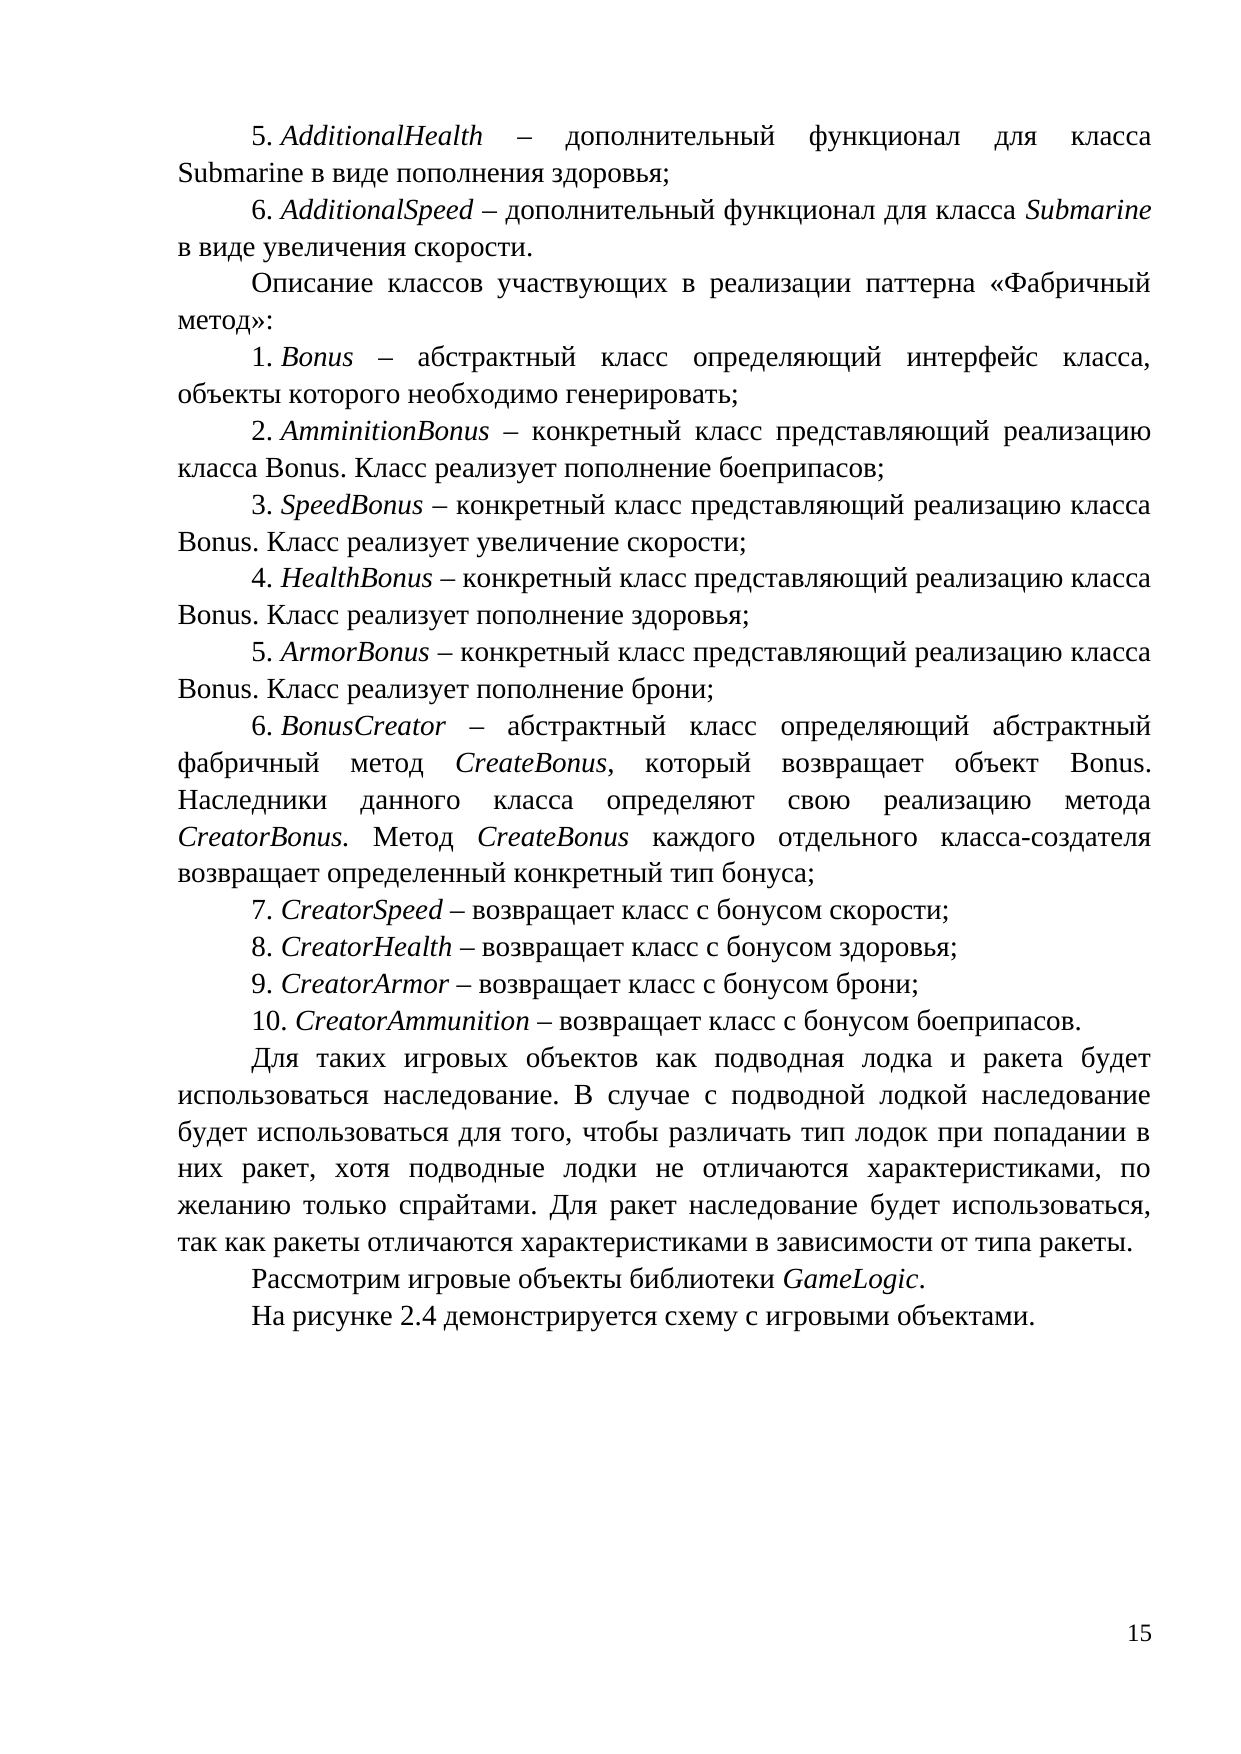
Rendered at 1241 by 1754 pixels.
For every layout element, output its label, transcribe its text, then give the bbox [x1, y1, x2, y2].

list HealthBonus – конкретный класс представляющий реализацию класса Bonus. Класс реализует пополнение здоровья; [177, 561, 1152, 631]
list BonusCreator – абстрактный класс определяющий абстрактный фабричный метод CreateBonus, который возвращает объект Bonus. Наследники данного класса определяют свою реализацию метода CreatorBonus. Метод CreateBonus каждого отдельного класса-создателя возвращает определенный конкретный тип бонуса; [177, 708, 1152, 889]
list SpeedBonus – конкретный класс представляющий реализацию класса Bonus. Класс реализует увеличение скорости; [177, 487, 1152, 557]
list CreatorSpeed – возвращает класс с бонусом скорости; [177, 892, 1152, 926]
list AdditionalHealth – дополнительный функционал для класса Submarine в виде пополнения здоровья; [177, 118, 1152, 188]
list ArmorBonus – конкретный класс представляющий реализацию класса Bonus. Класс реализует пополнение брони; [177, 634, 1152, 705]
list Bonus – абстрактный класс определяющий интерфейс класса, объекты которого необходимо генерировать; [177, 339, 1152, 410]
list AmminitionBonus – конкретный класс представляющий реализацию класса Bonus. Класс реализует пополнение боеприпасов; [177, 413, 1152, 483]
list CreatorHealth – возвращает класс с бонусом здоровья; [177, 929, 1152, 963]
list CreatorArmor – возвращает класс с бонусом брони; [177, 966, 1152, 1000]
text На рисунке 2.4 демонстрируется схему с игровыми объектами. [177, 1298, 1152, 1332]
text Описание классов участвующих в реализации паттерна «Фабричный метод»: [177, 266, 1152, 336]
list Для таких игровых объектов как подводная лодка и ракета будет использоваться наследование. В случае с подводной лодкой наследование будет использоваться для того, чтобы различать тип лодок при попадании в них ракет, хотя подводные лодки не отличаются характеристиками, по желанию только спрайтами. Для ракет наследование будет использоваться, так как ракеты отличаются характеристиками в зависимости от типа ракеты. [177, 1040, 1152, 1258]
list 10. CreatorAmmunition – возвращает класс с бонусом боеприпасов. [251, 1003, 1152, 1037]
list AdditionalSpeed – дополнительный функционал для класса Submarine в виде увеличения скорости. [177, 192, 1152, 262]
text Рассмотрим игровые объекты библиотеки GameLogic. [177, 1261, 1152, 1295]
